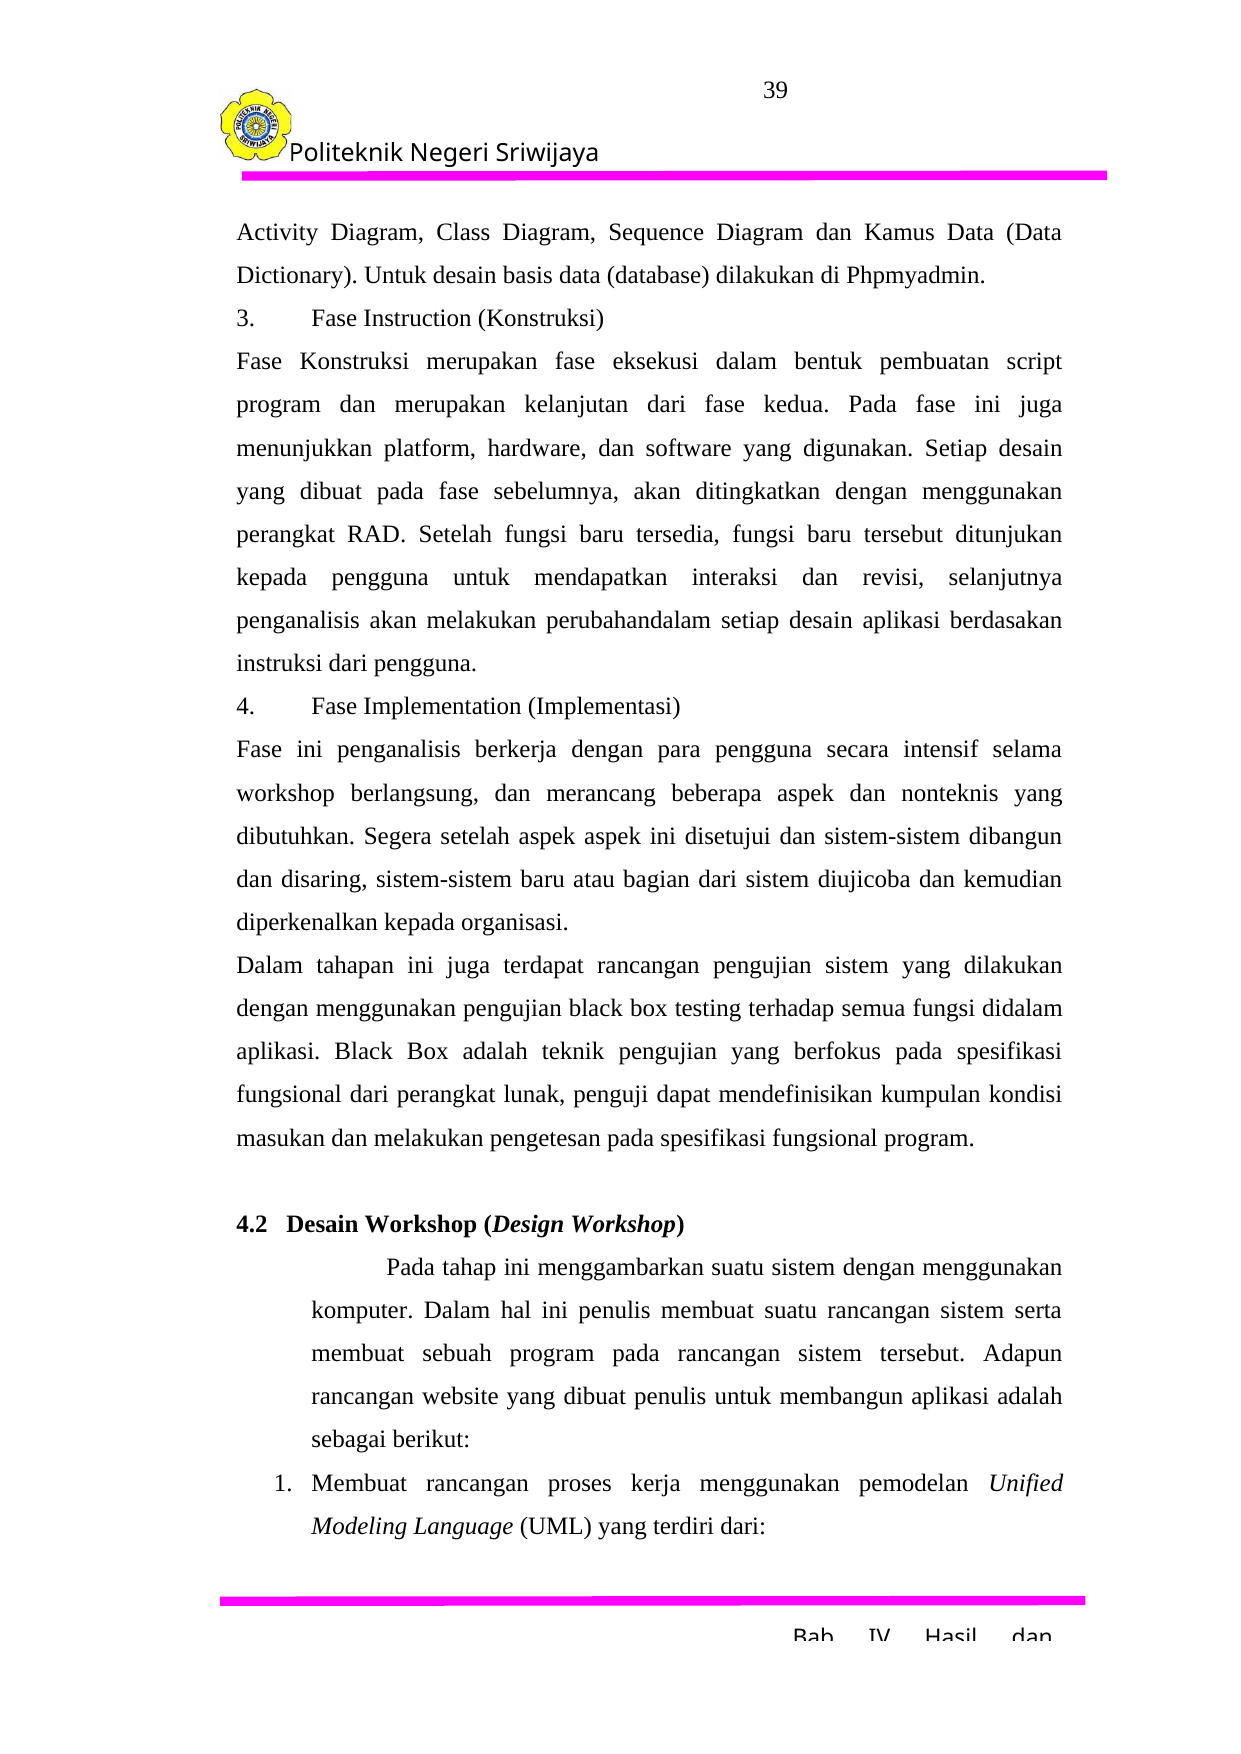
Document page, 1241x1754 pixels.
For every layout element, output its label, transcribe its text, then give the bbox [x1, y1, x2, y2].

text Fase Konstruksi merupakan fase eksekusi dalam bentuk pembuatan script program dan merupakan kelanjutan dari fase kedua. Pada fase ini juga menunjukkan platform, hardware, dan software yang digunakan. Setiap desain yang dibuat pada fase sebelumnya, akan ditingkatkan dengan menggunakan perangkat RAD. Setelah fungsi baru tersedia, fungsi baru tersebut ditunjukan kepada pengguna untuk mendapatkan interaksi dan revisi, selanjutnya penganalisis akan melakukan perubahandalam setiap desain aplikasi berdasakan instruksi dari pengguna. [236, 346, 1063, 677]
text Dalam tahapan ini juga terdapat rancangan pengujian sistem yang dilakukan dengan menggunakan pengujian black box testing terhadap semua fungsi didalam aplikasi. Black Box adalah teknik pengujian yang berfokus pada spesifikasi fungsional dari perangkat lunak, penguji dapat mendefinisikan kumpulan kondisi masukan dan melakukan pengetesan pada spesifikasi fungsional program. [236, 950, 1063, 1151]
list Membuat rancangan proses kerja menggunakan pemodelan Unified Modeling Language (UML) yang terdiri dari: [274, 1468, 1063, 1540]
text 3. Fase Instruction (Konstruksi) [236, 303, 1063, 332]
picture [216, 87, 292, 159]
text 4.2 Desain Workshop (Design Workshop) [236, 1209, 1063, 1238]
text 4. Fase Implementation (Implementasi) [236, 691, 1063, 720]
text Pada tahap ini menggambarkan suatu sistem dengan menggunakan komputer. Dalam hal ini penulis membuat suatu rancangan sistem serta membuat sebuah program pada rancangan sistem tersebut. Adapun rancangan website yang dibuat penulis untuk membangun aplikasi adalah sebagai berikut: [311, 1252, 1063, 1453]
text Fase ini penganalisis berkerja dengan para pengguna secara intensif selama workshop berlangsung, dan merancang beberapa aspek dan nonteknis yang dibutuhkan. Segera setelah aspek aspek ini disetujui dan sistem-sistem dibangun dan disaring, sistem-sistem baru atau bagian dari sistem diujicoba dan kemudian diperkenalkan kepada organisasi. [236, 734, 1063, 936]
